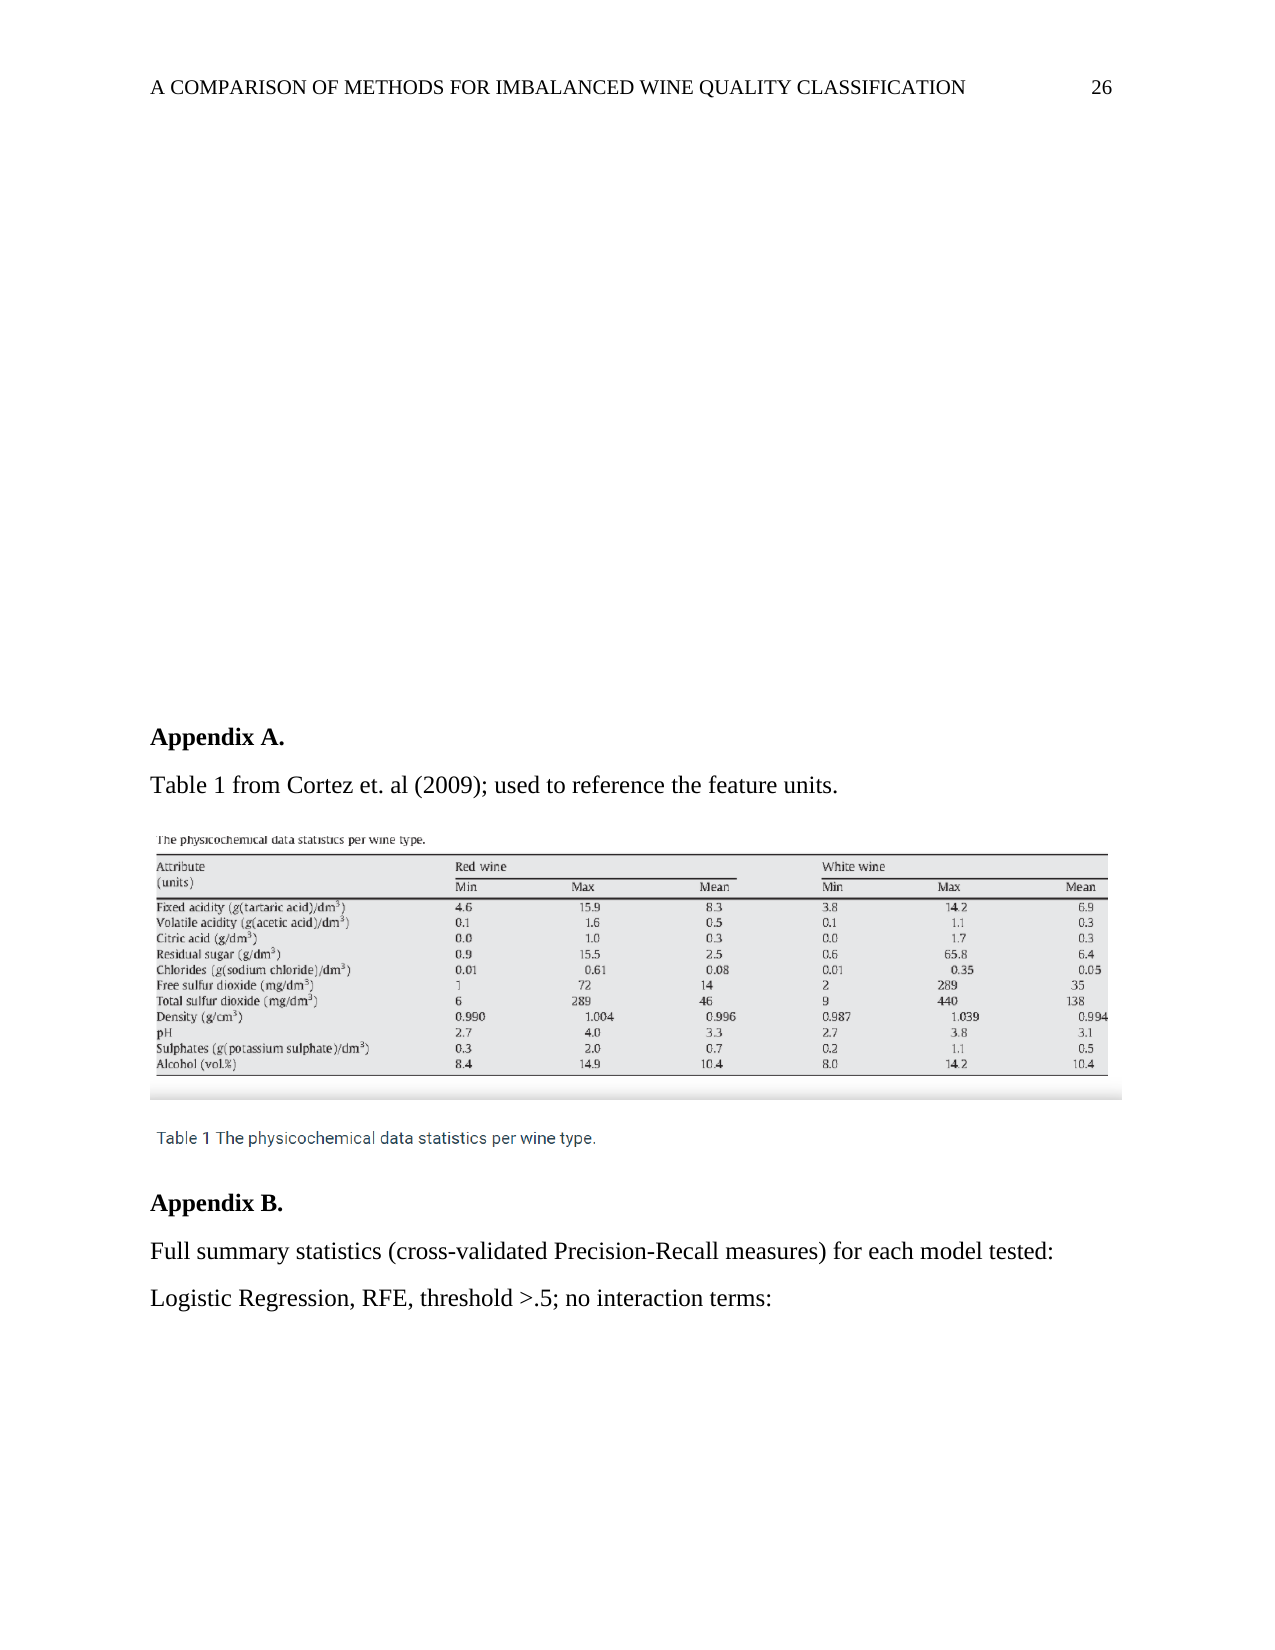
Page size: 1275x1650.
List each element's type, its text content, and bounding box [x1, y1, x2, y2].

text Table 1 from Cortez et. al (2009); used to reference the feature units. [150, 770, 1125, 799]
text Appendix B. [150, 1188, 1125, 1217]
text Logistic Regression, RFE, threshold >.5; no interaction terms: [150, 1283, 1125, 1312]
text Appendix A. [150, 722, 1125, 751]
text Full summary statistics (cross-validated Precision-Recall measures) for each model tested: [150, 1236, 1125, 1264]
picture [150, 817, 1122, 1170]
